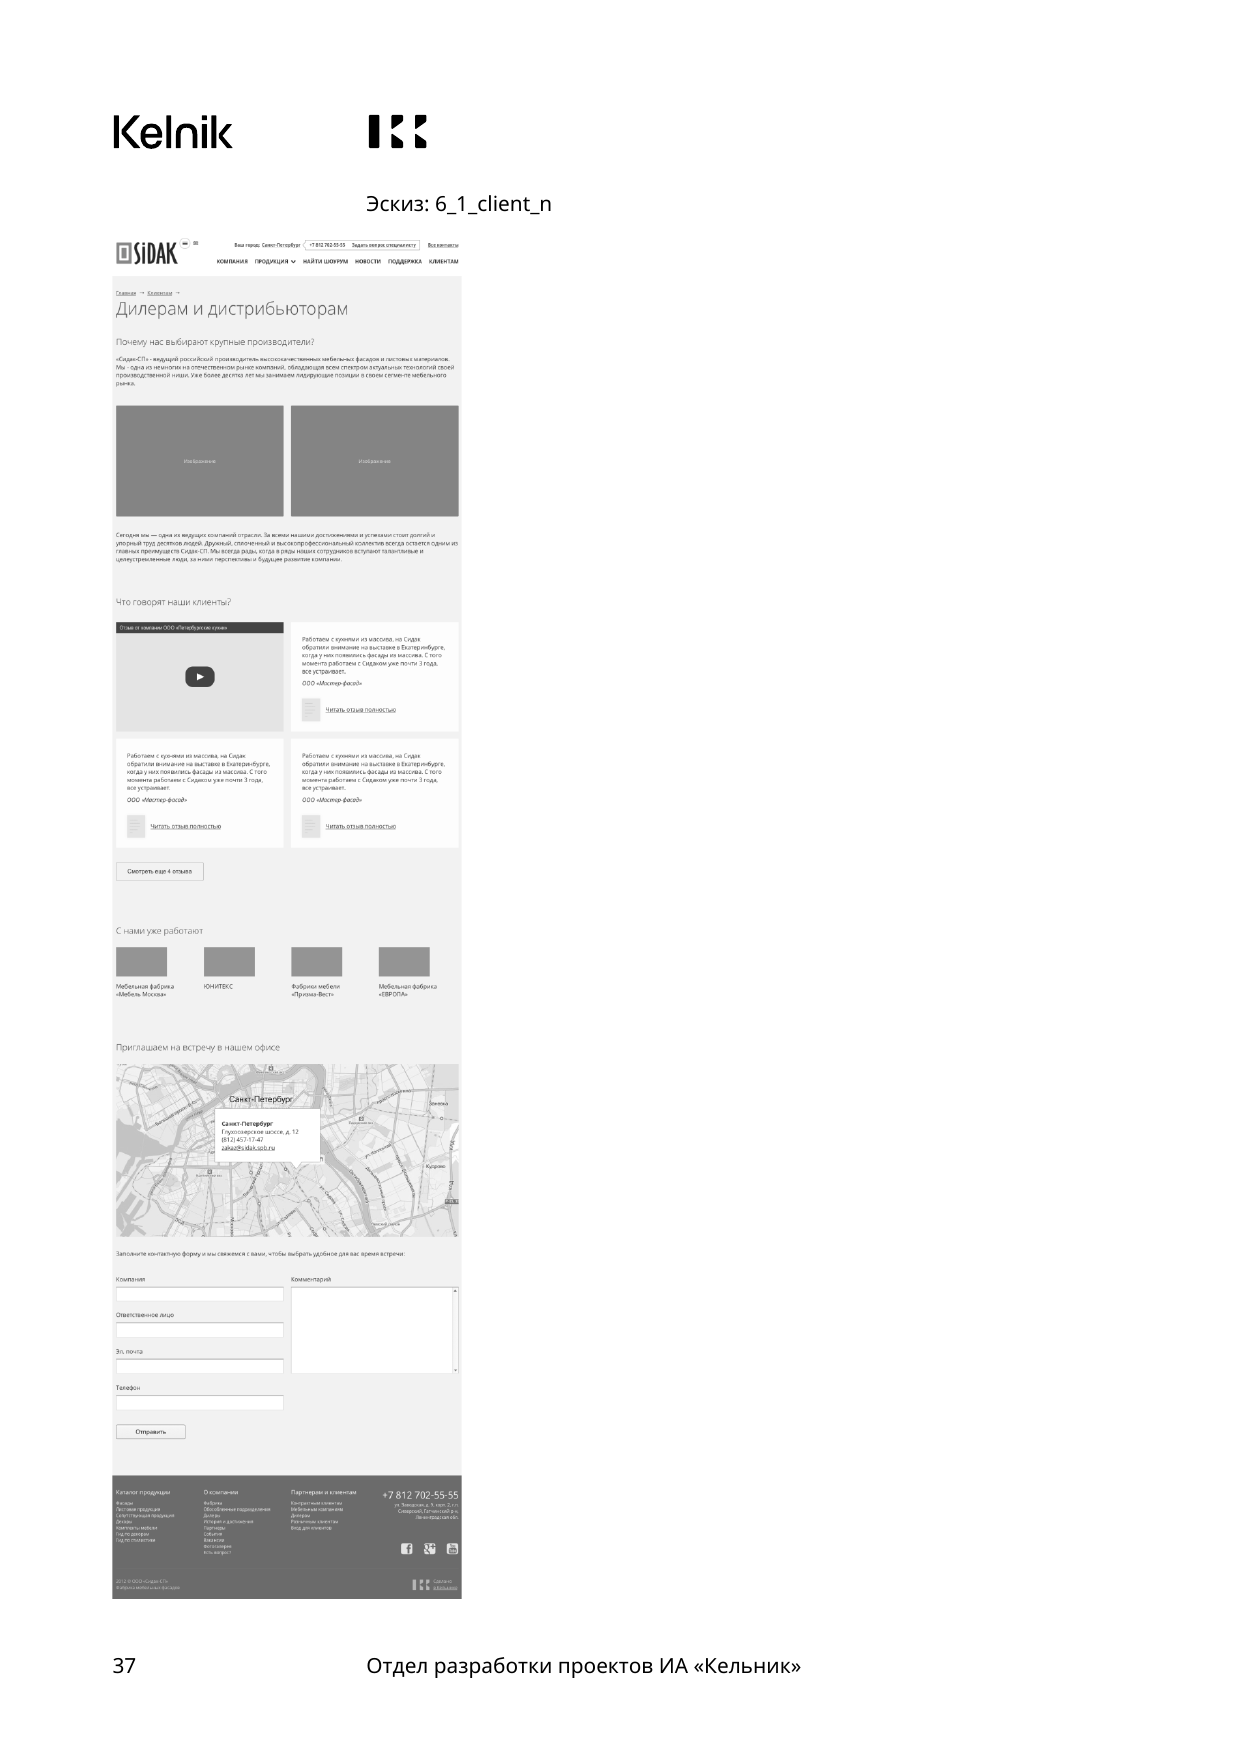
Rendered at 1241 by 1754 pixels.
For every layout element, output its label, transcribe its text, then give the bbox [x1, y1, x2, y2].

picture [112, 233, 462, 1599]
text Эскиз: 6_1_client_n [366, 191, 1163, 216]
